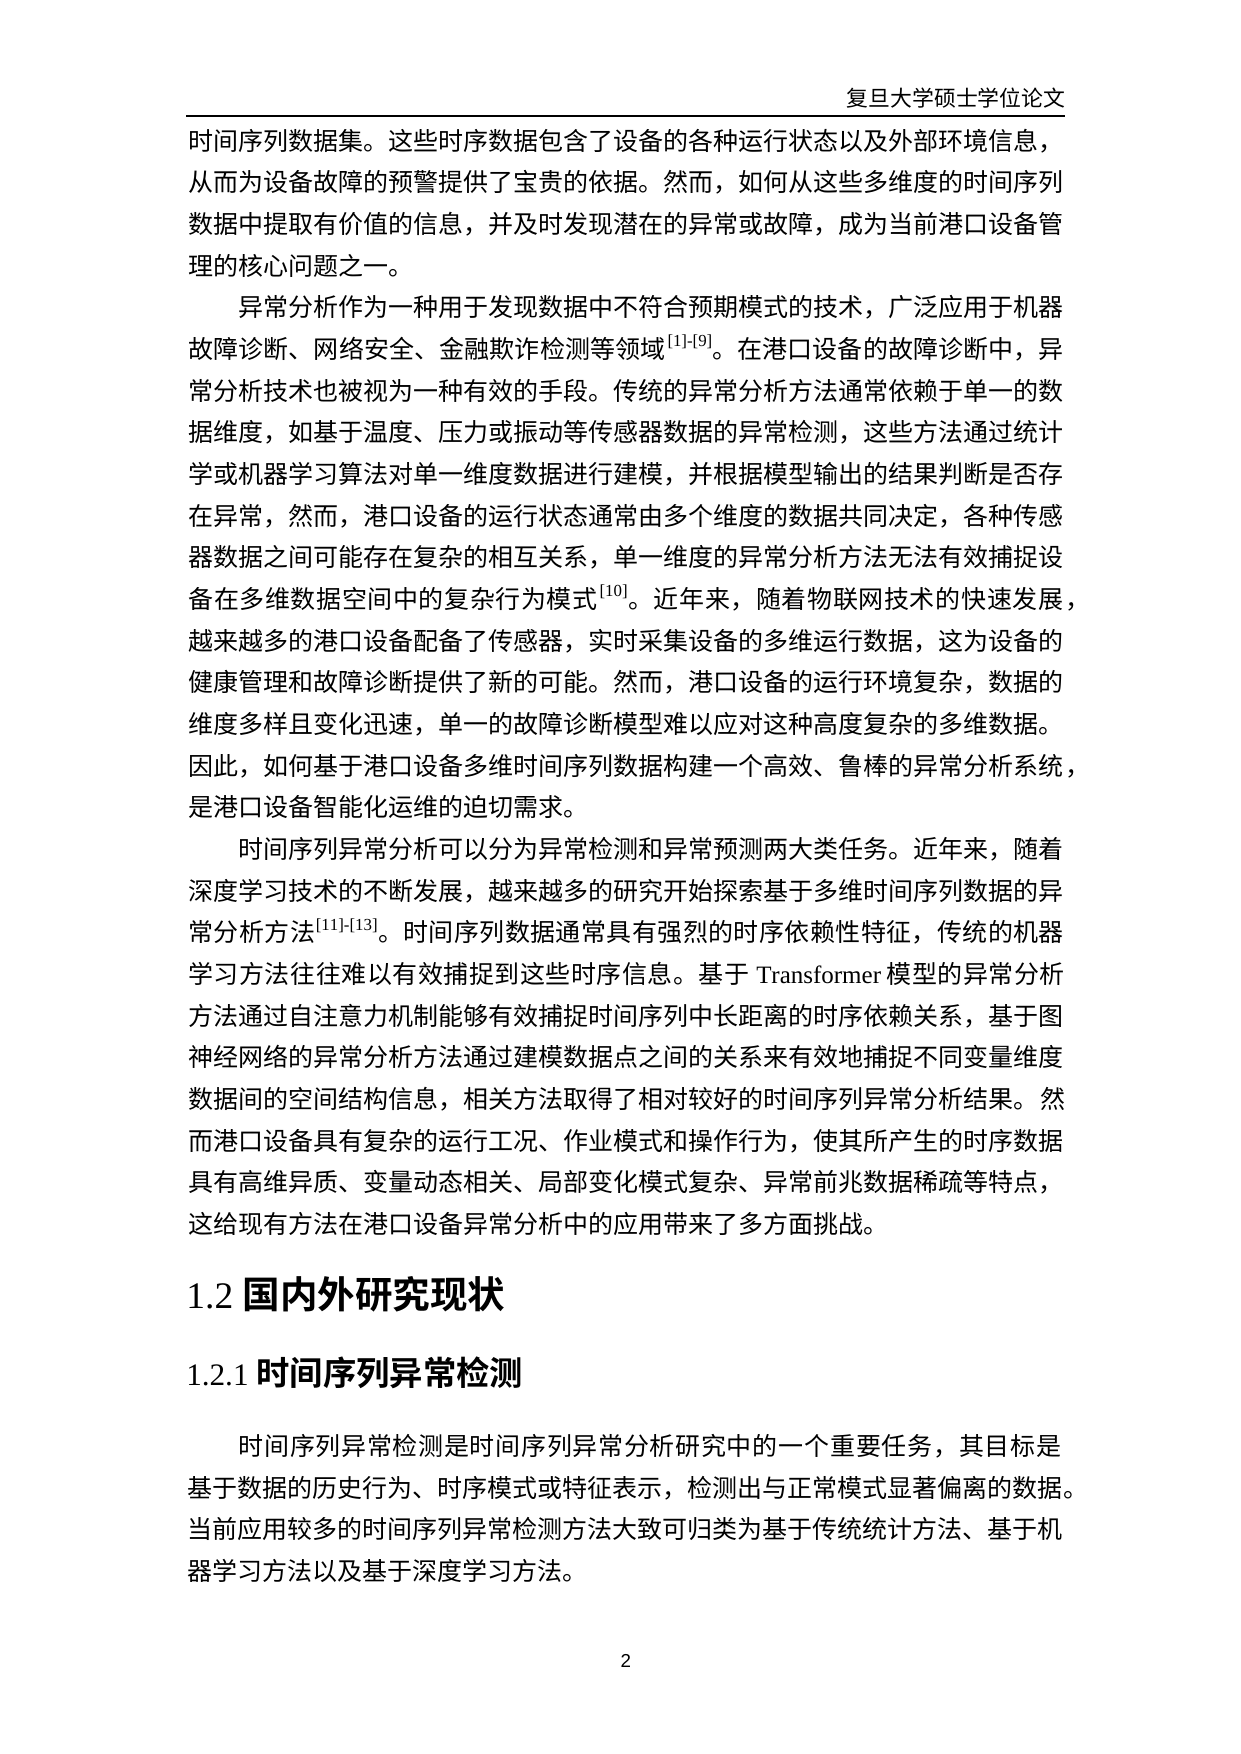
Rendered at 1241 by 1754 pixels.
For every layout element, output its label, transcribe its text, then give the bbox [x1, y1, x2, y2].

text 时间序列异常分析可以分为异常检测和异常预测两大类任务。近年来，随着深度学习技术的不断发展，越来越多的研究开始探索基于多维时间序列数据的异常分析方法[11-13]。时间序列数据通常具有强烈的时序依赖性特征，传统的机器学习方法往往难以有效捕捉到这些时序信息。基于Transformer模型的异常分析方法通过自注意力机制能够有效捕捉时间序列中长距离的时序依赖关系，基于图神经网络的异常分析方法通过建模数据点之间的关系来有效地捕捉不同变量维度数据间的空间结构信息，相关方法取得了相对较好的时间序列异常分析结果。然而港口设备具有复杂的运行工况、作业模式和操作行为，使其所产生的时序数据具有高维异质、变量动态相关、局部变化模式复杂、异常前兆数据稀疏等特点，这给现有方法在港口设备异常分析中的应用带来了多方面挑战。 [188, 825, 1065, 1242]
text 异常分析作为一种用于发现数据中不符合预期模式的技术，广泛应用于机器故障诊断、网络安全、金融欺诈检测等领域[1-9]。在港口设备的故障诊断中，异常分析技术也被视为一种有效的手段。传统的异常分析方法通常依赖于单一的数据维度，如基于温度、压力或振动等传感器数据的异常检测，这些方法通过统计学或机器学习算法对单一维度数据进行建模，并根据模型输出的结果判断是否存在异常，然而，港口设备的运行状态通常由多个维度的数据共同决定，各种传感器数据之间可能存在复杂的相互关系，单一维度的异常分析方法无法有效捕捉设备在多维数据空间中的复杂行为模式[10]。近年来，随着物联网技术的快速发展，越来越多的港口设备配备了传感器，实时采集设备的多维运行数据，这为设备的健康管理和故障诊断提供了新的可能。然而，港口设备的运行环境复杂，数据的维度多样且变化迅速，单一的故障诊断模型难以应对这种高度复杂的多维数据。因此，如何基于港口设备多维时间序列数据构建一个高效、鲁棒的异常分析系统，是港口设备智能化运维的迫切需求。 [188, 283, 1065, 825]
text 时间序列异常检测是时间序列异常分析研究中的一个重要任务，其目标是基于数据的历史行为、时序模式或特征表示，检测出与正常模式显著偏离的数据。当前应用较多的时间序列异常检测方法大致可归类为基于传统统计方法、基于机器学习方法以及基于深度学习方法。 [188, 1422, 1063, 1589]
subtitle 时间序列异常检测 [186, 1347, 1065, 1395]
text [188, 117, 1065, 283]
subtitle 国内外研究现状 [186, 1269, 1065, 1320]
